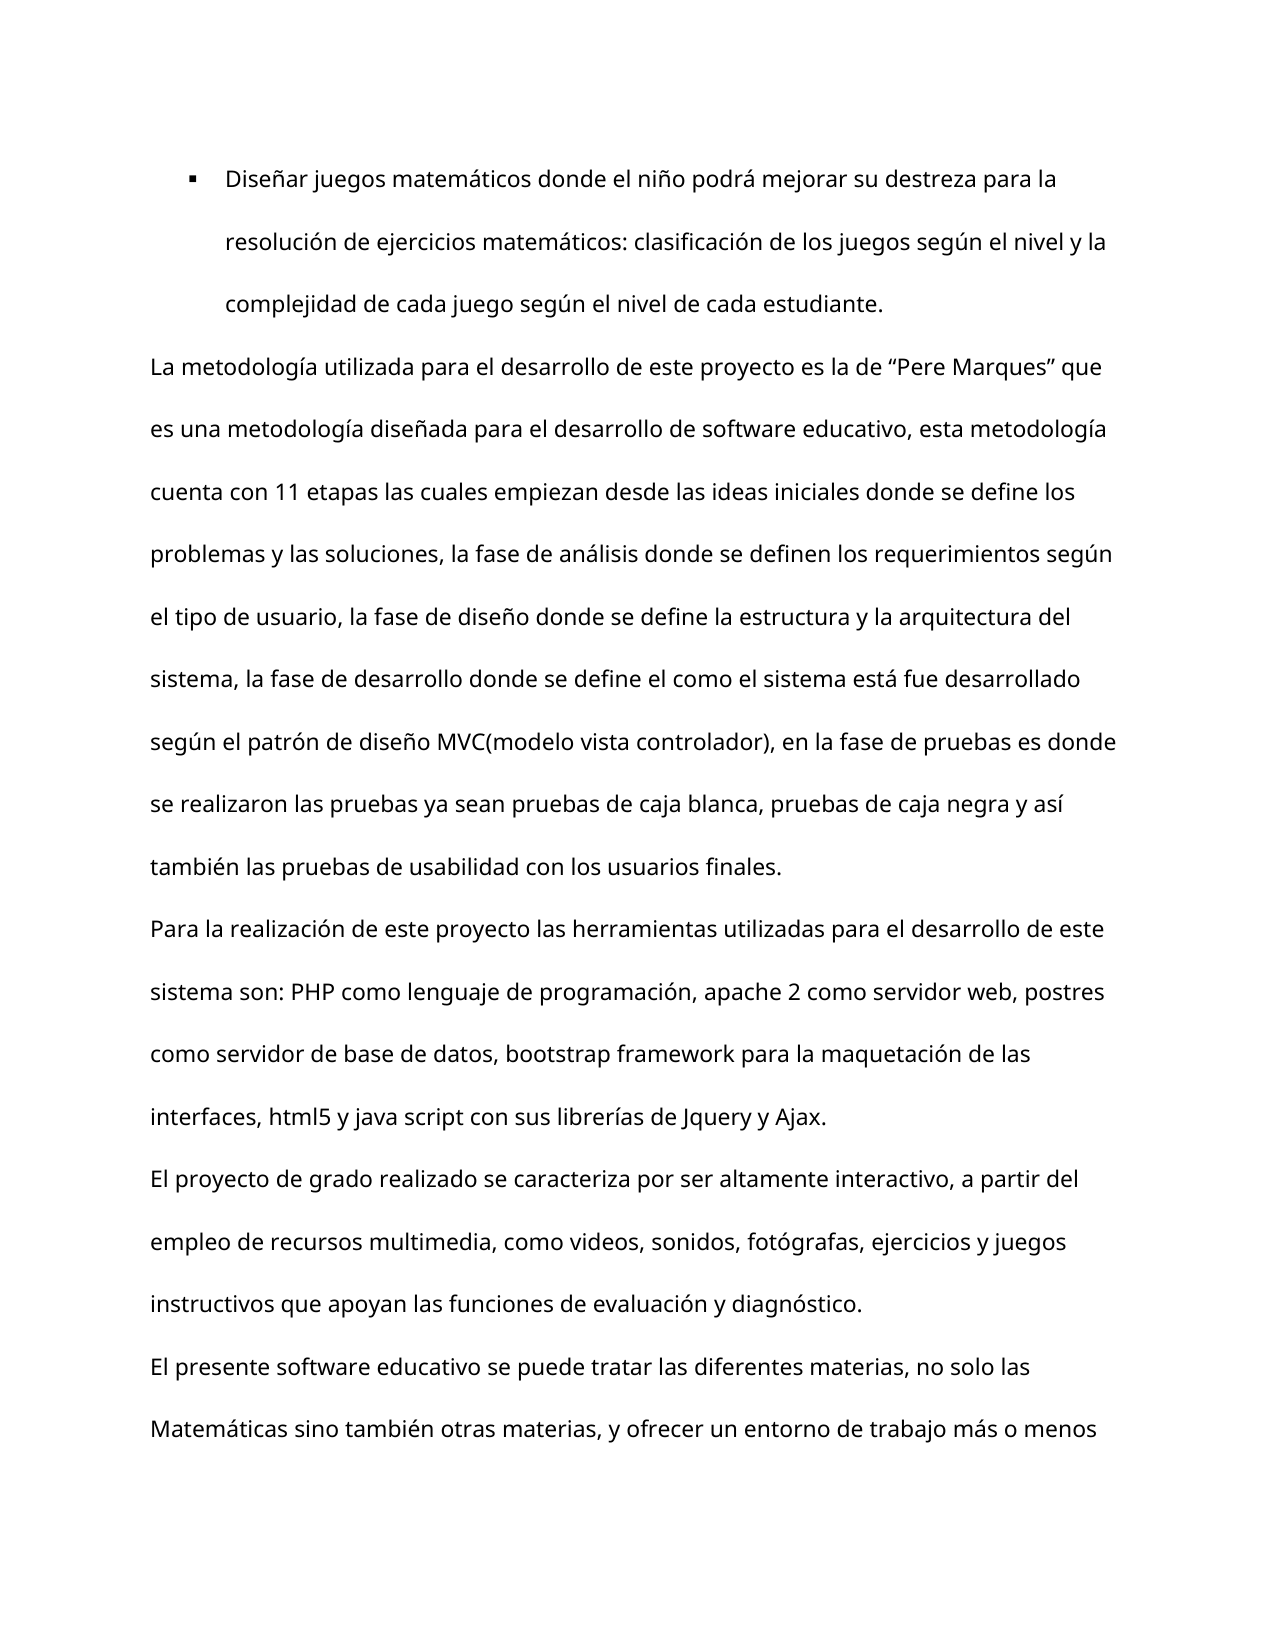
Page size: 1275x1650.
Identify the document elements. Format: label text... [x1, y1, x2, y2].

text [150, 1351, 1125, 1444]
text Para la realización de este proyecto las herramientas utilizadas para el desarrollo de este sistema son: PHP como lenguaje de programación, apache 2 como servidor web, postres como servidor de base de datos, bootstrap framework para la maquetación de las interfaces, html5 y java script con sus librerías de Jquery y Ajax. [150, 913, 1125, 1132]
list Diseñar juegos matemáticos donde el niño podrá mejorar su destreza para la resolución de ejercicios matemáticos: clasificación de los juegos según el nivel y la complejidad de cada juego según el nivel de cada estudiante. [187, 163, 1125, 319]
text La metodología utilizada para el desarrollo de este proyecto es la de “Pere Marques” que es una metodología diseñada para el desarrollo de software educativo, esta metodología cuenta con 11 etapas las cuales empiezan desde las ideas iniciales donde se define los problemas y las soluciones, la fase de análisis donde se definen los requerimientos según el tipo de usuario, la fase de diseño donde se define la estructura y la arquitectura del sistema, la fase de desarrollo donde se define el como el sistema está fue desarrollado según el patrón de diseño MVC(modelo vista controlador), en la fase de pruebas es donde se realizaron las pruebas ya sean pruebas de caja blanca, pruebas de caja negra y así también las pruebas de usabilidad con los usuarios finales. [150, 351, 1125, 882]
text El proyecto de grado realizado se caracteriza por ser altamente interactivo, a partir del empleo de recursos multimedia, como videos, sonidos, fotógrafas, ejercicios y juegos instructivos que apoyan las funciones de evaluación y diagnóstico. [150, 1163, 1125, 1319]
